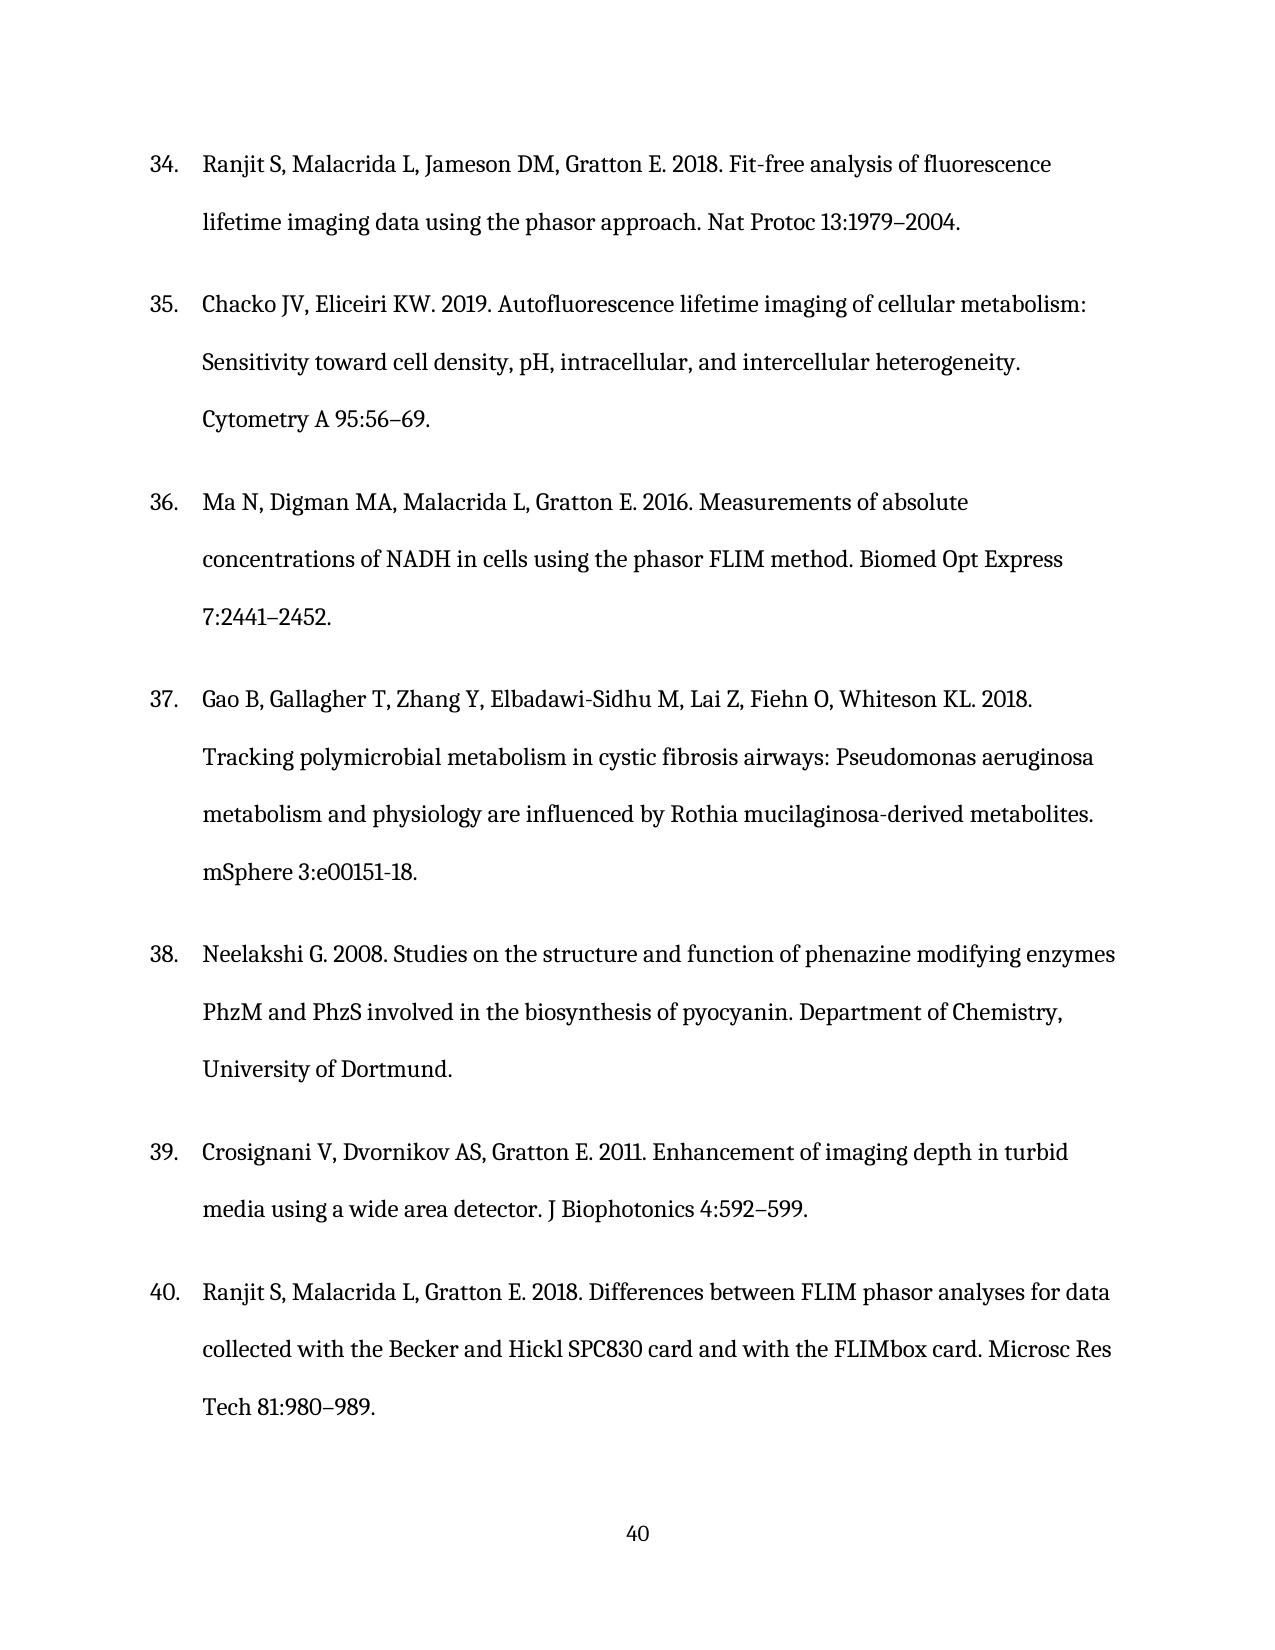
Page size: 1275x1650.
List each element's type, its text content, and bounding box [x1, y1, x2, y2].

text 39. Crosignani V, Dvornikov AS, Gratton E. 2011. Enhancement of imaging depth in turbid media using a wide area detector. J Biophotonics 4:592–599. [150, 1137, 1125, 1224]
text 38. Neelakshi G. 2008. Studies on the structure and function of phenazine modifying enzymes PhzM and PhzS involved in the biosynthesis of pyocyanin. Department of Chemistry, University of Dortmund. [150, 940, 1125, 1084]
text 37. Gao B, Gallagher T, Zhang Y, Elbadawi-Sidhu M, Lai Z, Fiehn O, Whiteson KL. 2018. Tracking polymicrobial metabolism in cystic fibrosis airways: Pseudomonas aeruginosa metabolism and physiology are influenced by Rothia mucilaginosa-derived metabolites. mSphere 3:e00151-18. [150, 685, 1125, 886]
text 34. Ranjit S, Malacrida L, Jameson DM, Gratton E. 2018. Fit-free analysis of fluorescence lifetime imaging data using the phasor approach. Nat Protoc 13:1979–2004. [150, 150, 1125, 236]
text 35. Chacko JV, Eliceiri KW. 2019. Autofluorescence lifetime imaging of cellular metabolism: Sensitivity toward cell density, pH, intracellular, and intercellular heterogeneity. Cytometry A 95:56–69. [150, 290, 1125, 434]
text 40. Ranjit S, Malacrida L, Gratton E. 2018. Differences between FLIM phasor analyses for data collected with the Becker and Hickl SPC830 card and with the FLIMbox card. Microsc Res Tech 81:980–989. [150, 1277, 1125, 1421]
text 36. Ma N, Digman MA, Malacrida L, Gratton E. 2016. Measurements of absolute concentrations of NADH in cells using the phasor FLIM method. Biomed Opt Express 7:2441–2452. [150, 487, 1125, 631]
